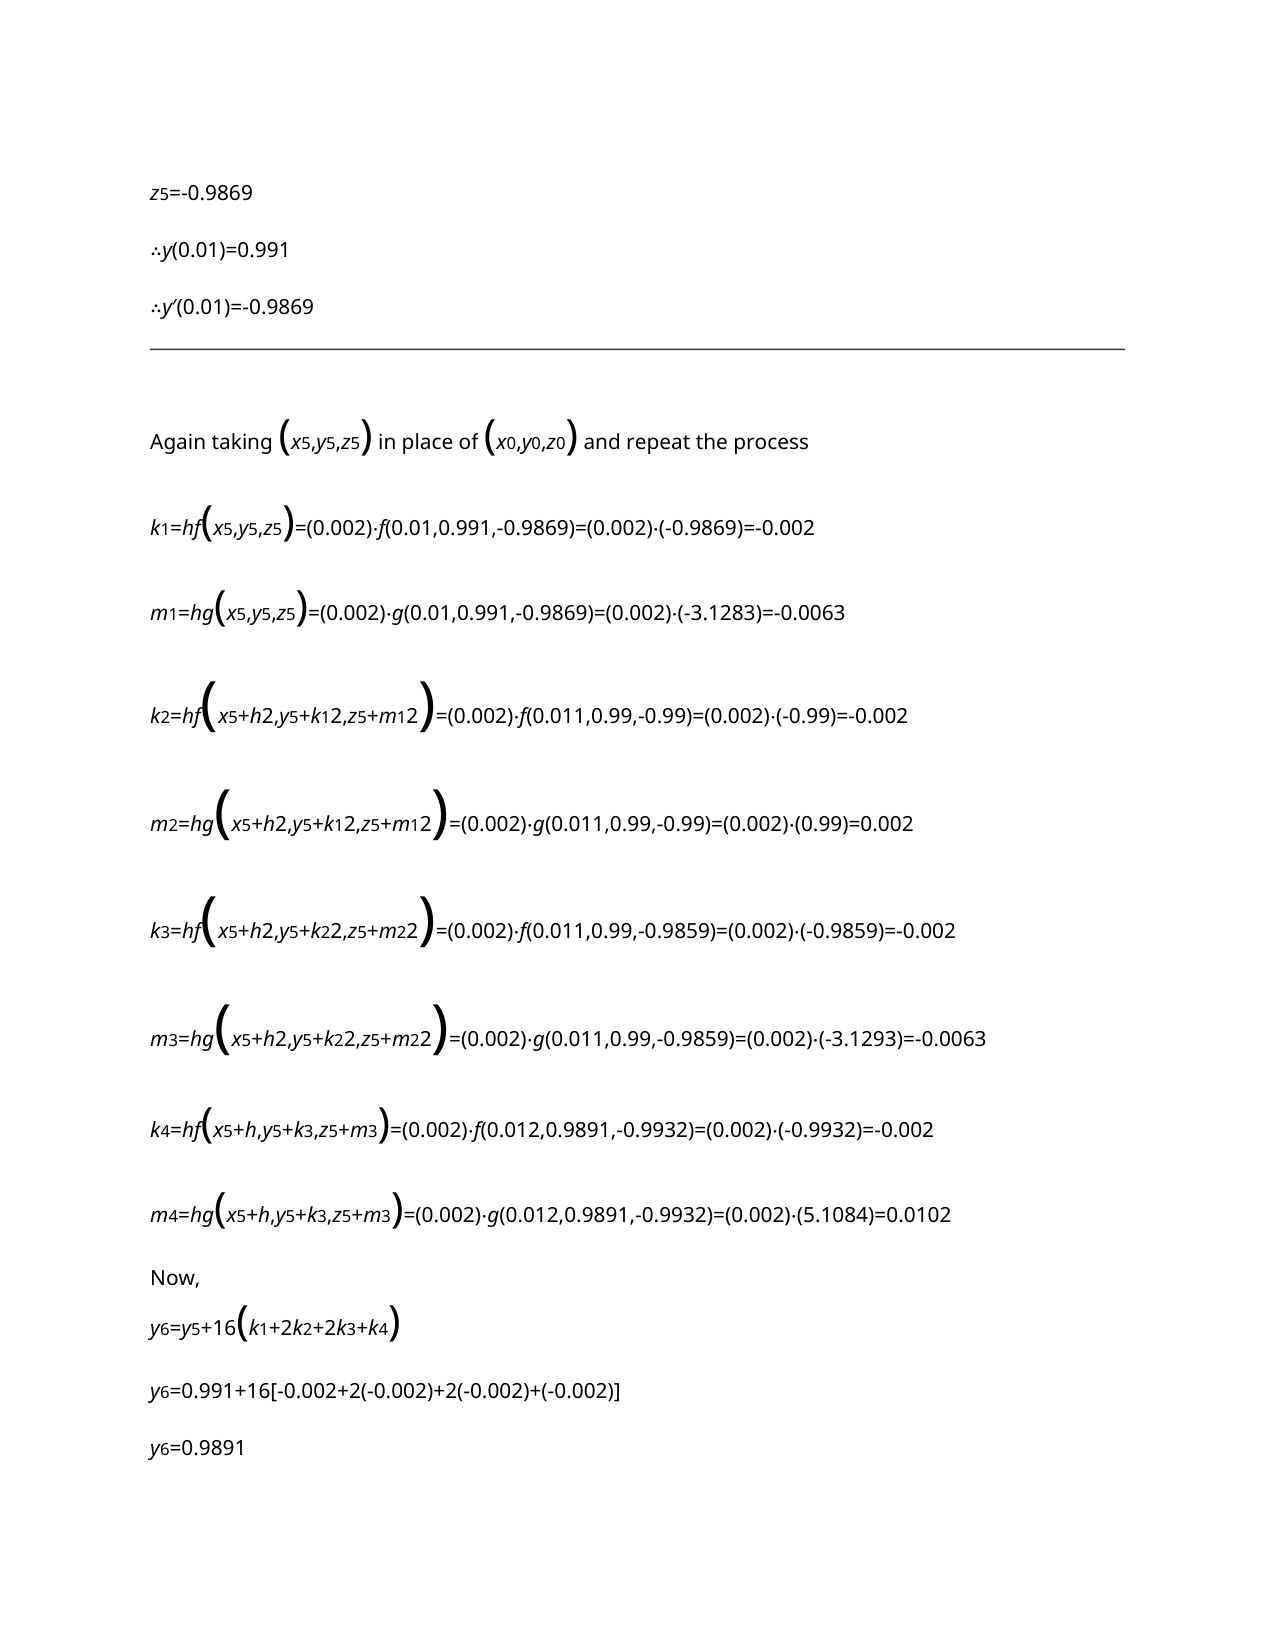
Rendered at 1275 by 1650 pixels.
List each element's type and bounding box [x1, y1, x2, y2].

text [150, 377, 1125, 1490]
text [150, 150, 1125, 348]
